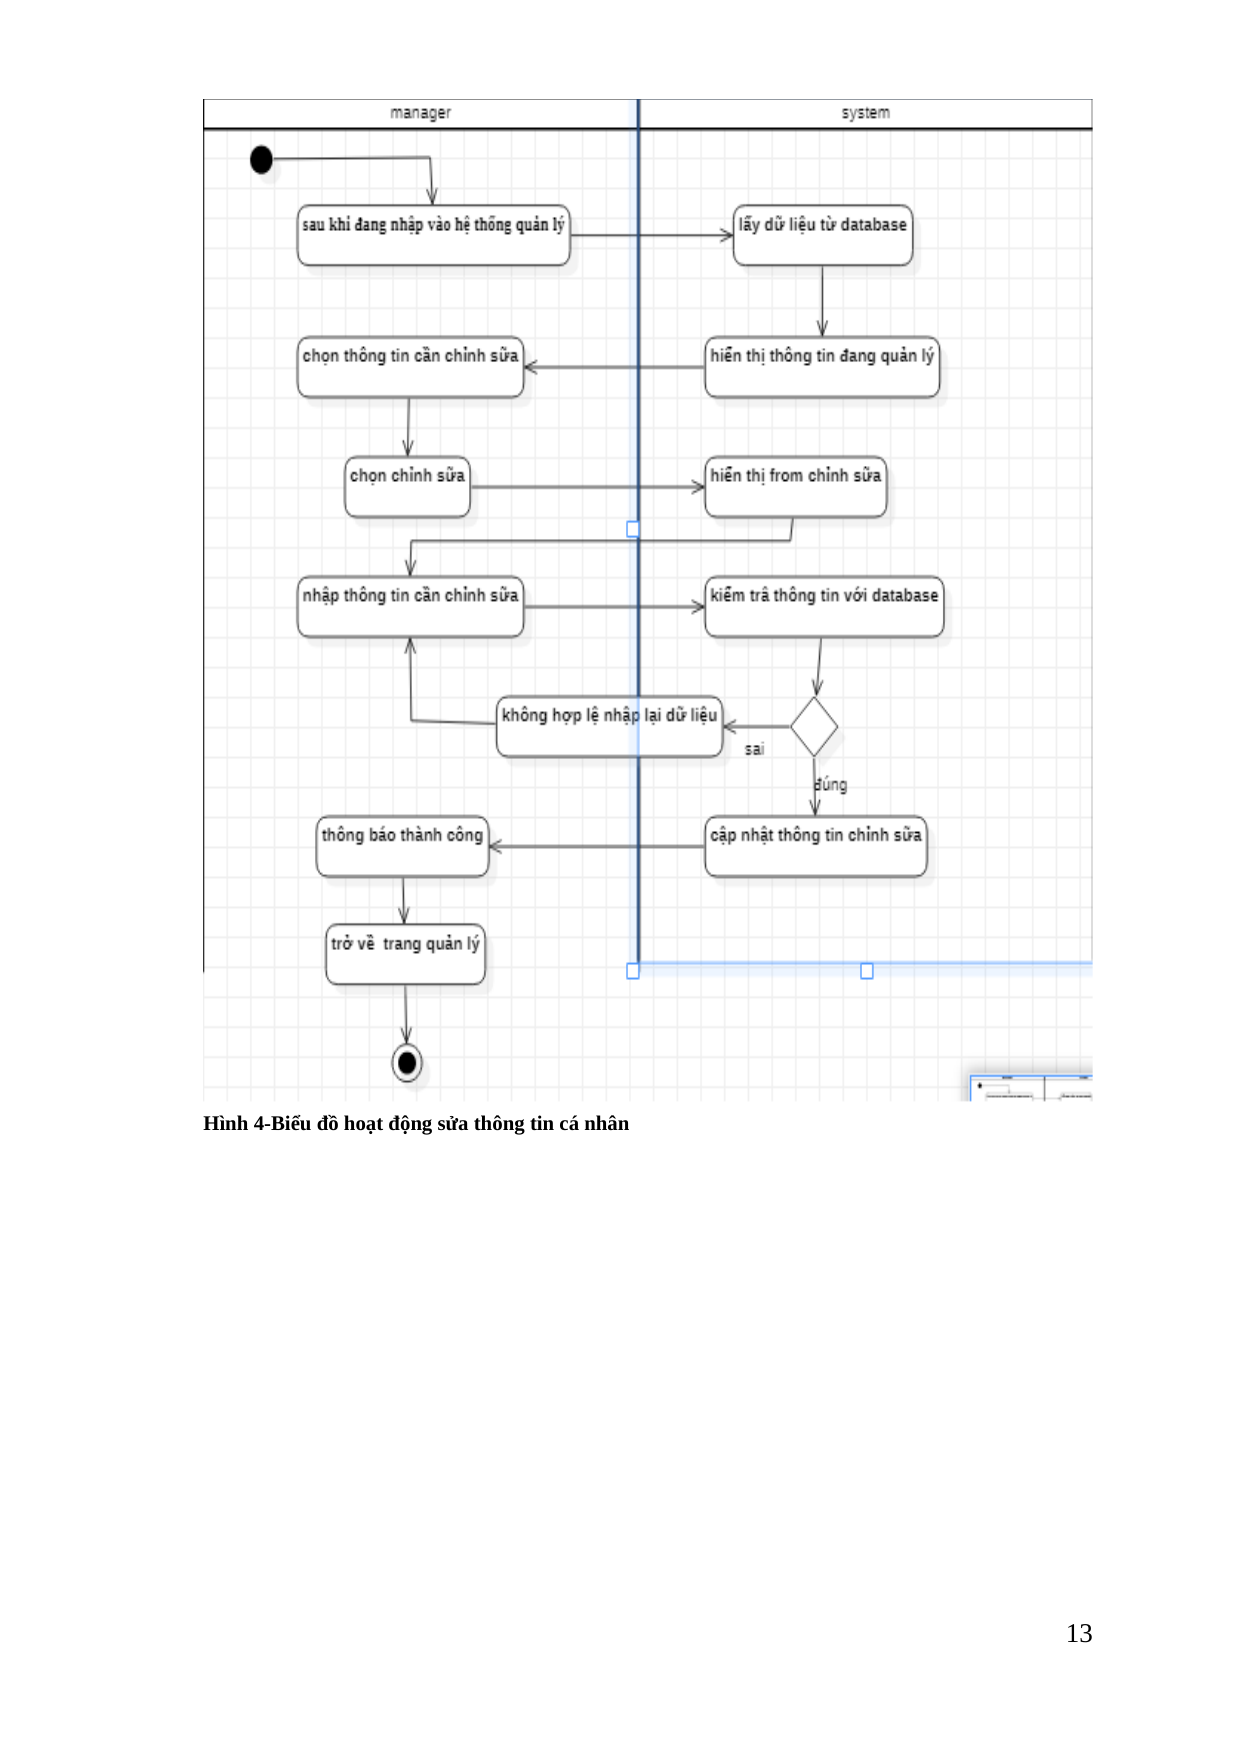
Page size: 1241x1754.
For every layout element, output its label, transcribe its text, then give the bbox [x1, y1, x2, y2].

picture [203, 99, 1093, 1111]
